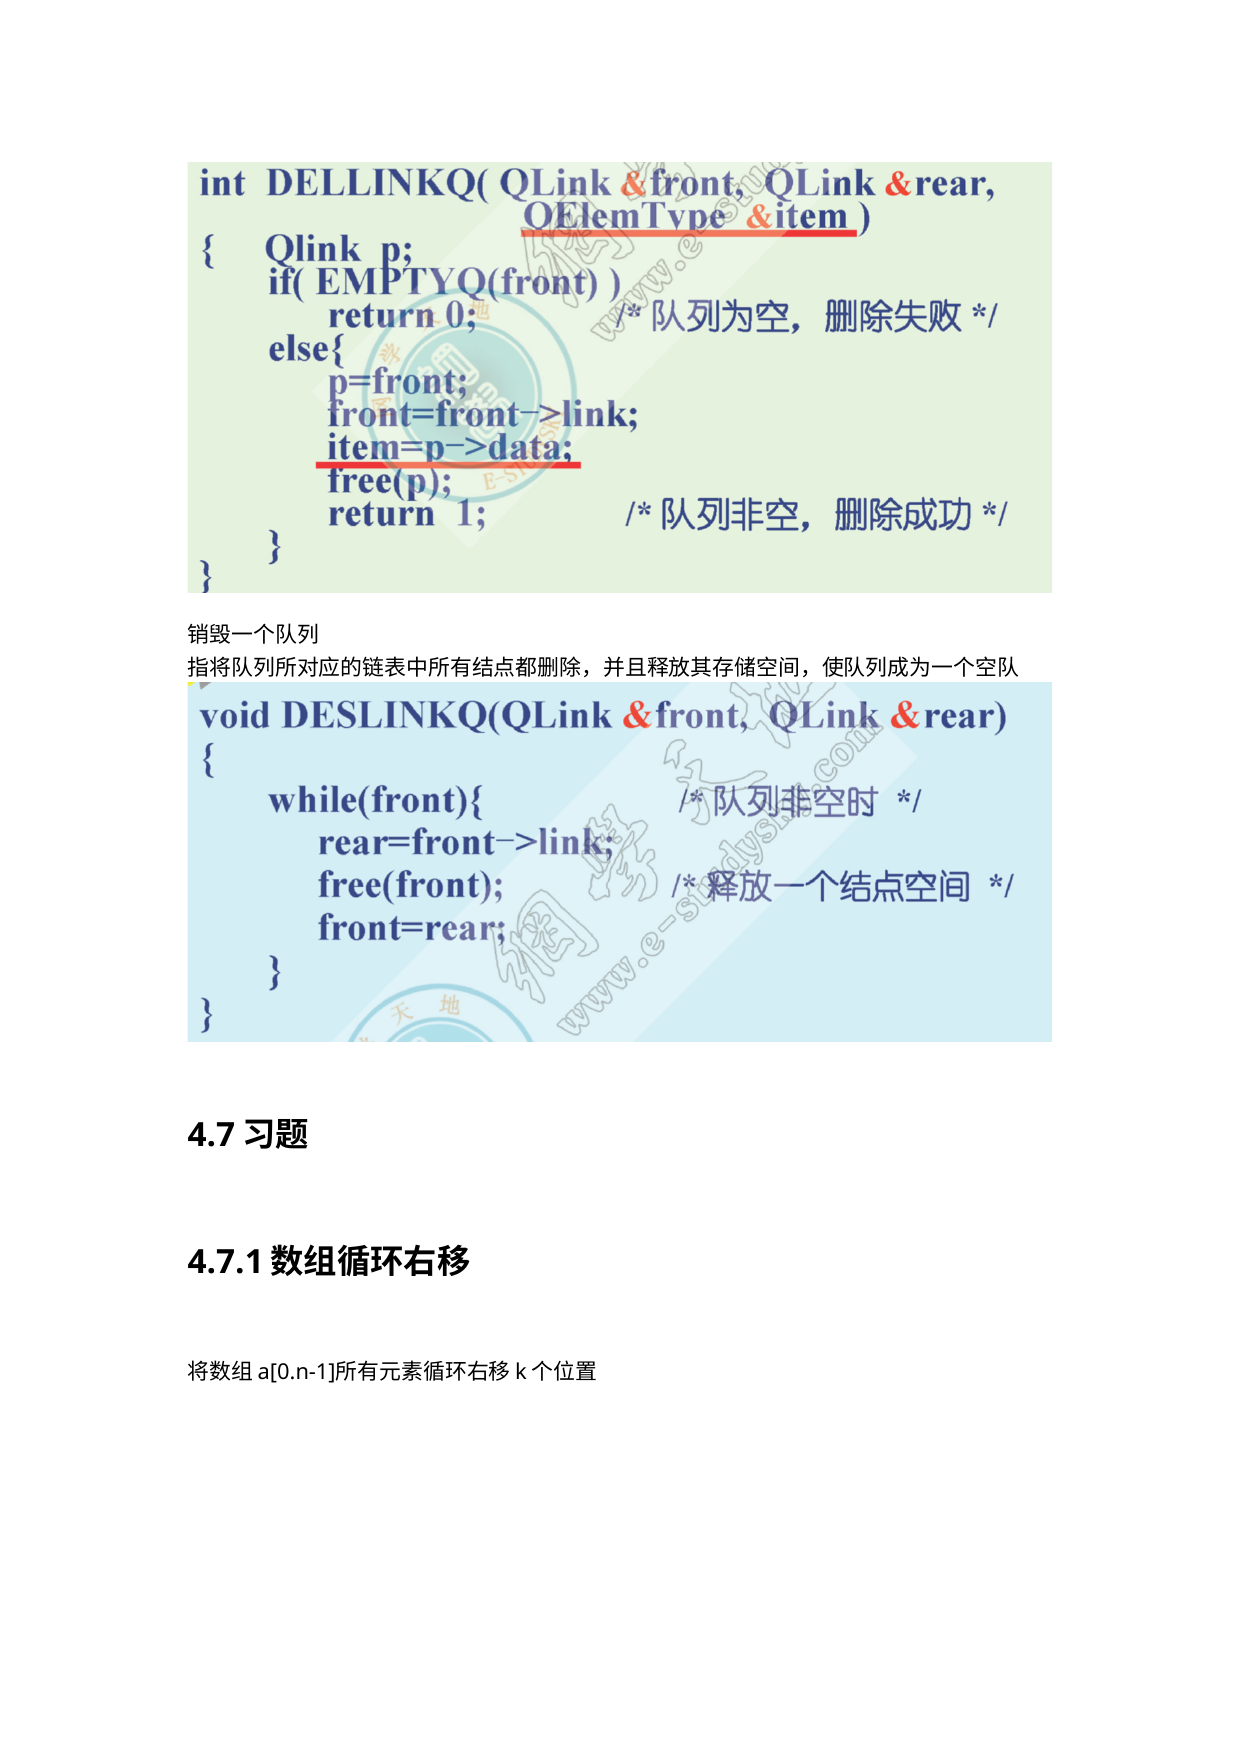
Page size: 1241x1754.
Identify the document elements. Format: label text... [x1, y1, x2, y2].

picture [187, 162, 1053, 593]
picture [187, 682, 1053, 1042]
subtitle 4.7习题 [187, 1099, 1053, 1164]
text 指将队列所对应的链表中所有结点都删除，并且释放其存储空间，使队列成为一个空队 [187, 649, 1053, 682]
text 销毁一个队列 [187, 617, 1053, 649]
text 将数组a[0.n-1]所有元素循环右移k个位置 [187, 1354, 1053, 1386]
subtitle 4.7.1数组循环右移 [187, 1226, 1053, 1291]
